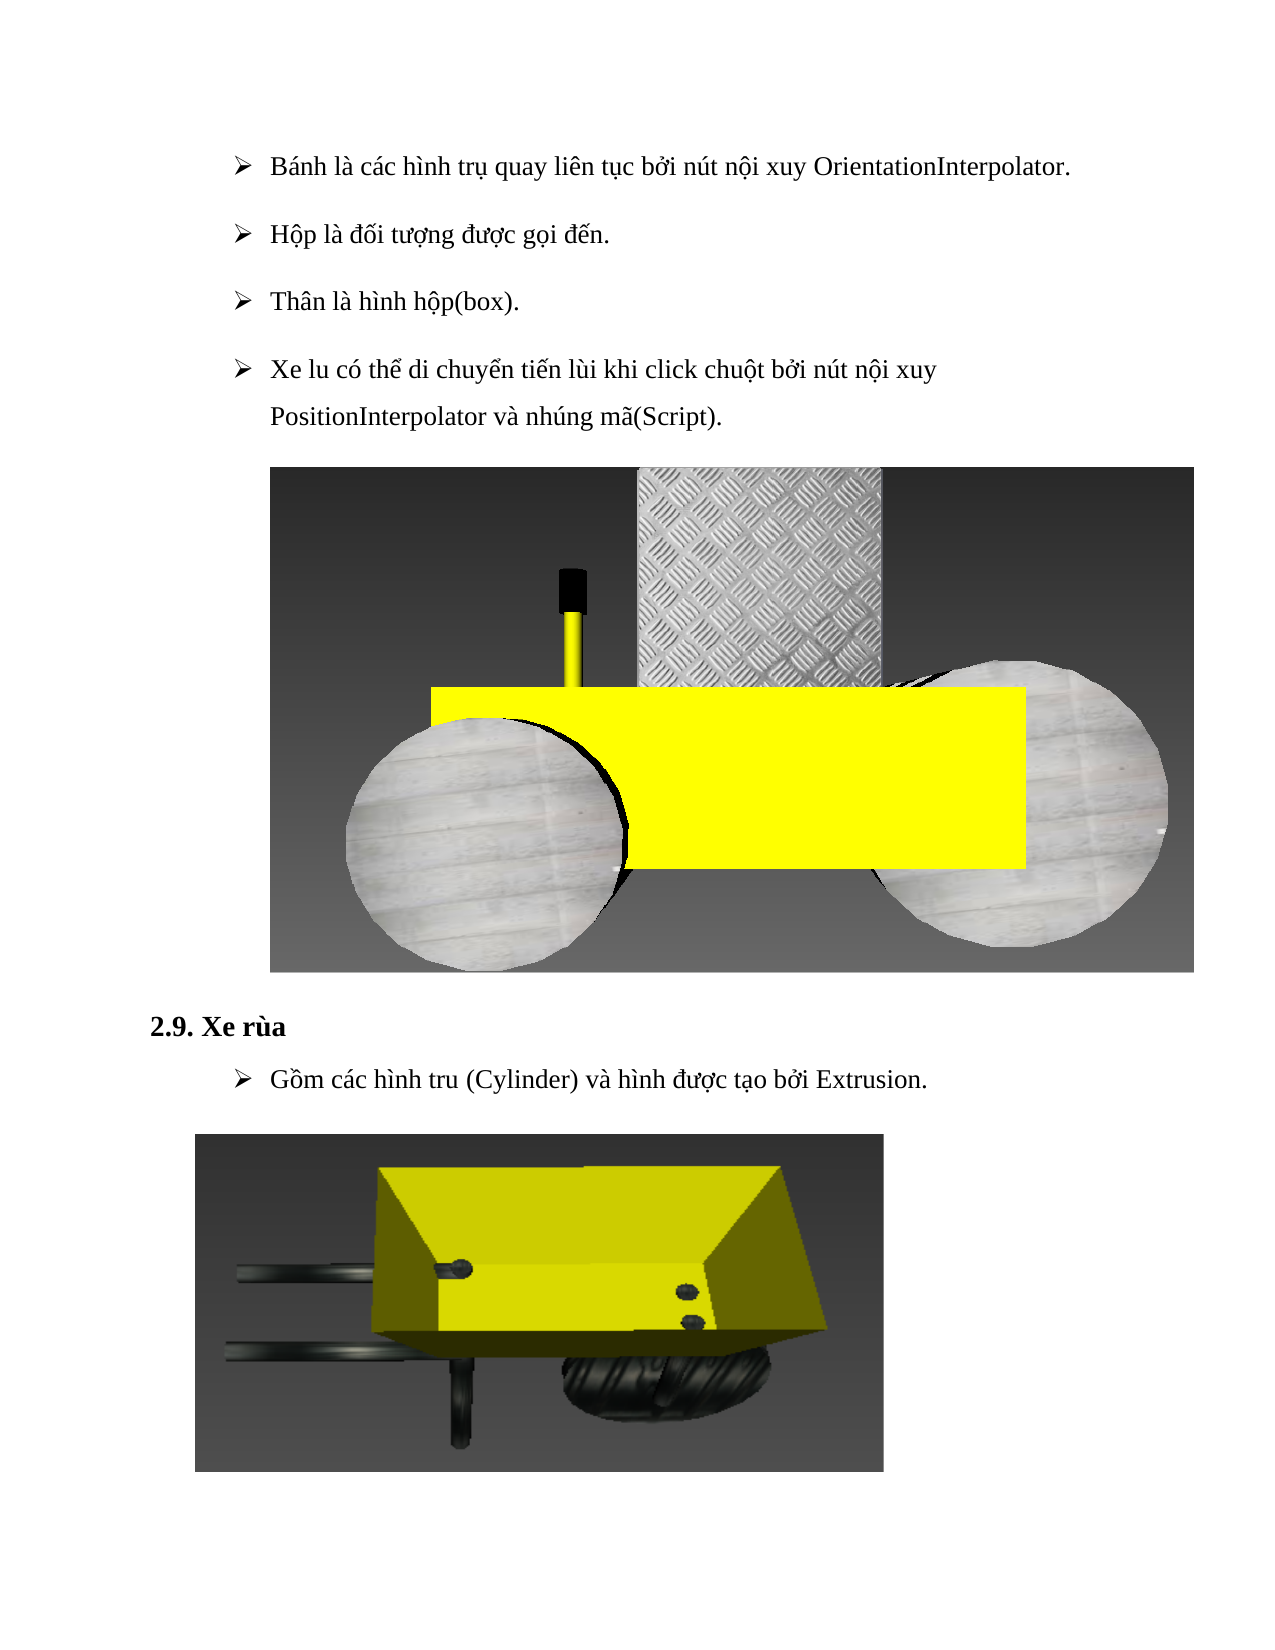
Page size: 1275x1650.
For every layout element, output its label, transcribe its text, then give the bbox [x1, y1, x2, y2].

subtitle Xe rùa [150, 1009, 1125, 1043]
list Xe lu có thể di chuyển tiến lùi khi click chuột bởi nút nội xuy PositionInterpolator và nhúng mã(Script). [232, 353, 1125, 431]
picture [195, 1134, 884, 1472]
list Bánh là các hình trụ quay liên tục bởi nút nội xuy OrientationInterpolator. [232, 150, 1125, 181]
list Hộp là đối tượng được gọi đến. [232, 218, 1125, 249]
picture [270, 467, 1194, 973]
list Thân là hình hộp(box). [232, 285, 1125, 317]
list Gồm các hình tru (Cylinder) và hình được tạo bởi Extrusion. [232, 1063, 1125, 1095]
